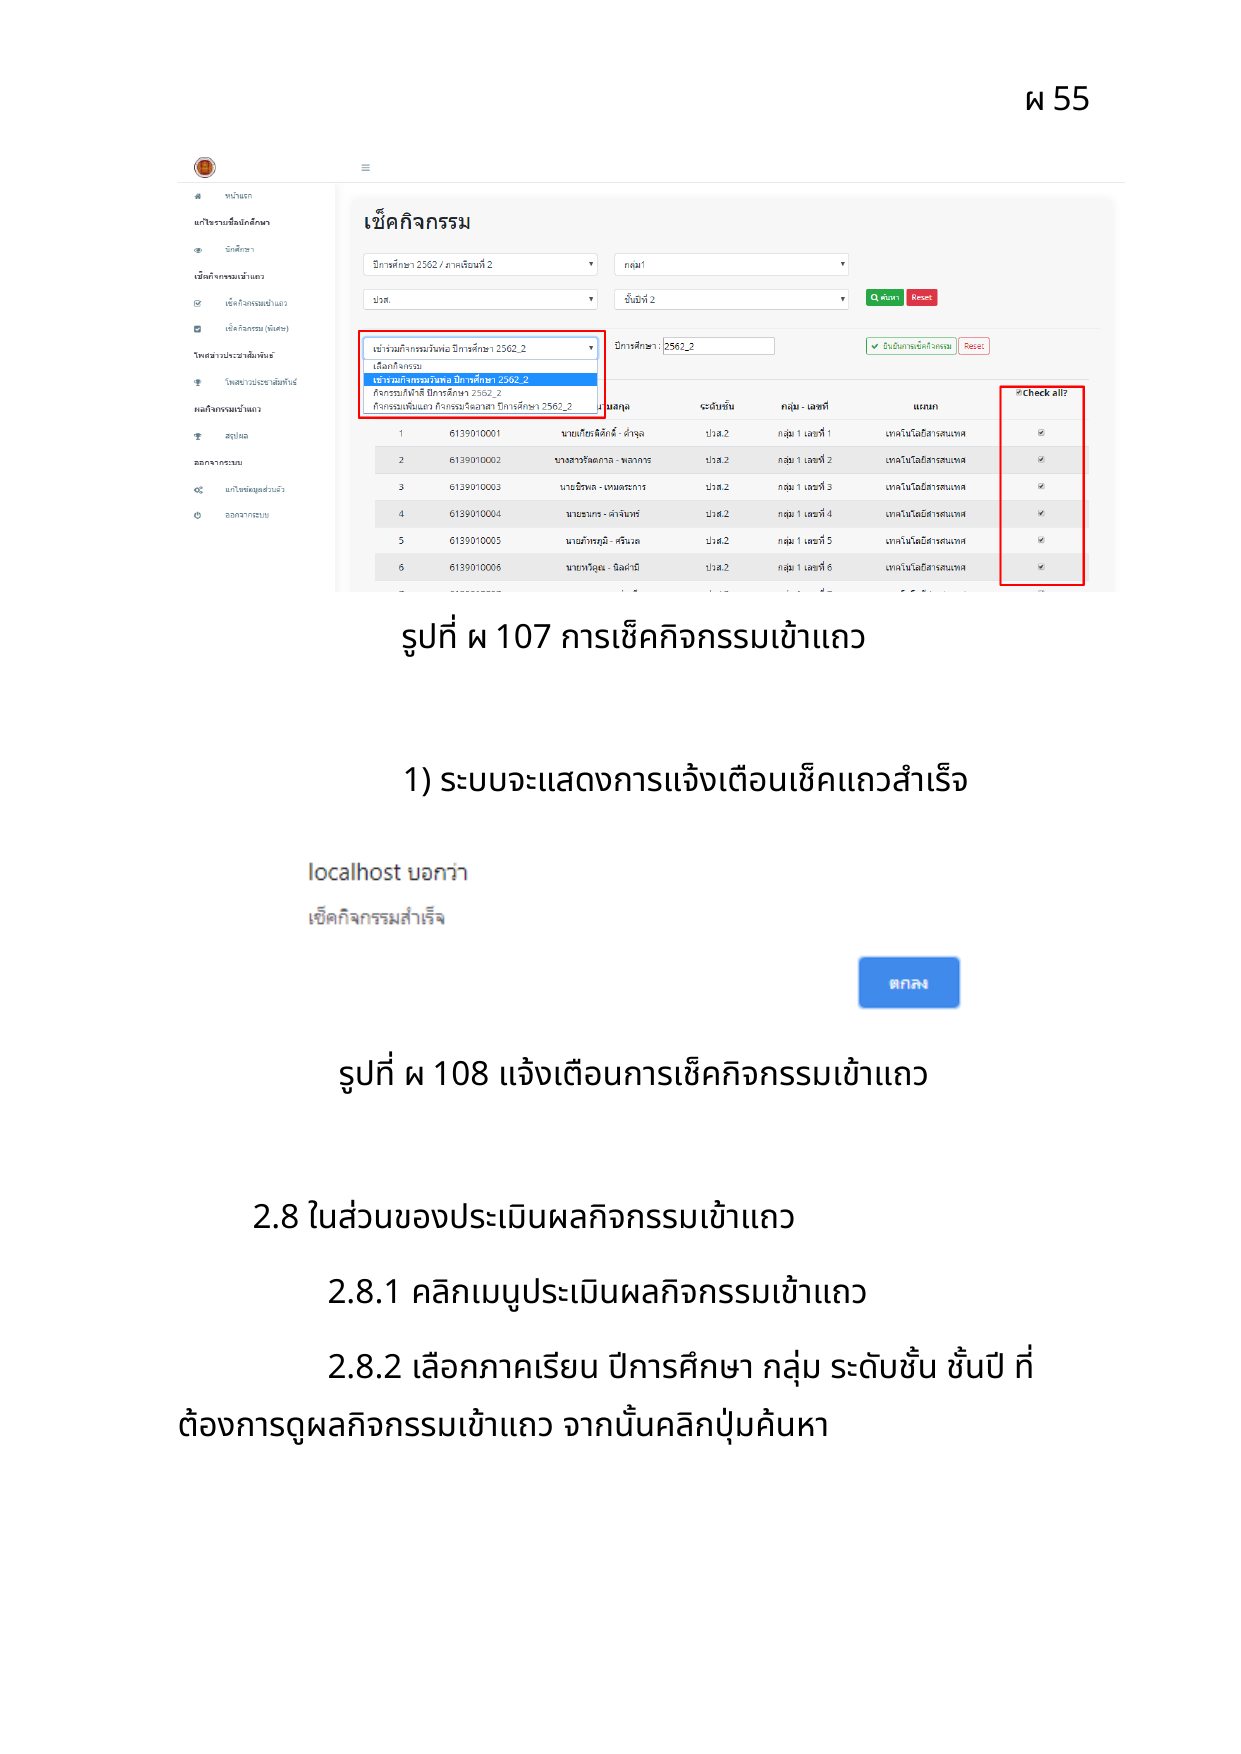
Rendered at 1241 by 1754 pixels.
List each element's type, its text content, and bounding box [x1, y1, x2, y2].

text 2.8.1 คลิกเมนูประเมินผลกิจกรรมเข้าแถว [177, 1268, 1090, 1319]
picture [177, 153, 1125, 592]
picture [288, 831, 979, 1027]
text รูปที่ ผ107 การเช็คกิจกรรมเข้าแถว [177, 612, 1090, 663]
text 2.8.2 เลือกภาคเรียน ปีการศึกษา กลุ่ม ระดับชั้น ชั้นปี ที่ต้องการดูผลกิจกรรมเข้าแถว จากนั้นคลิกปุ่มค้นหา [177, 1343, 1090, 1451]
text รูปที่ ผ108 แจ้งเตือนการเช็คกิจกรรมเข้าแถว [177, 1050, 1090, 1100]
text 2.8 ในส่วนของประเมินผลกิจกรรมเข้าแถว [177, 1193, 1090, 1244]
text 1) ระบบจะแสดงการแจ้งเตือนเช็คแถวสำเร็จ [177, 756, 1090, 807]
